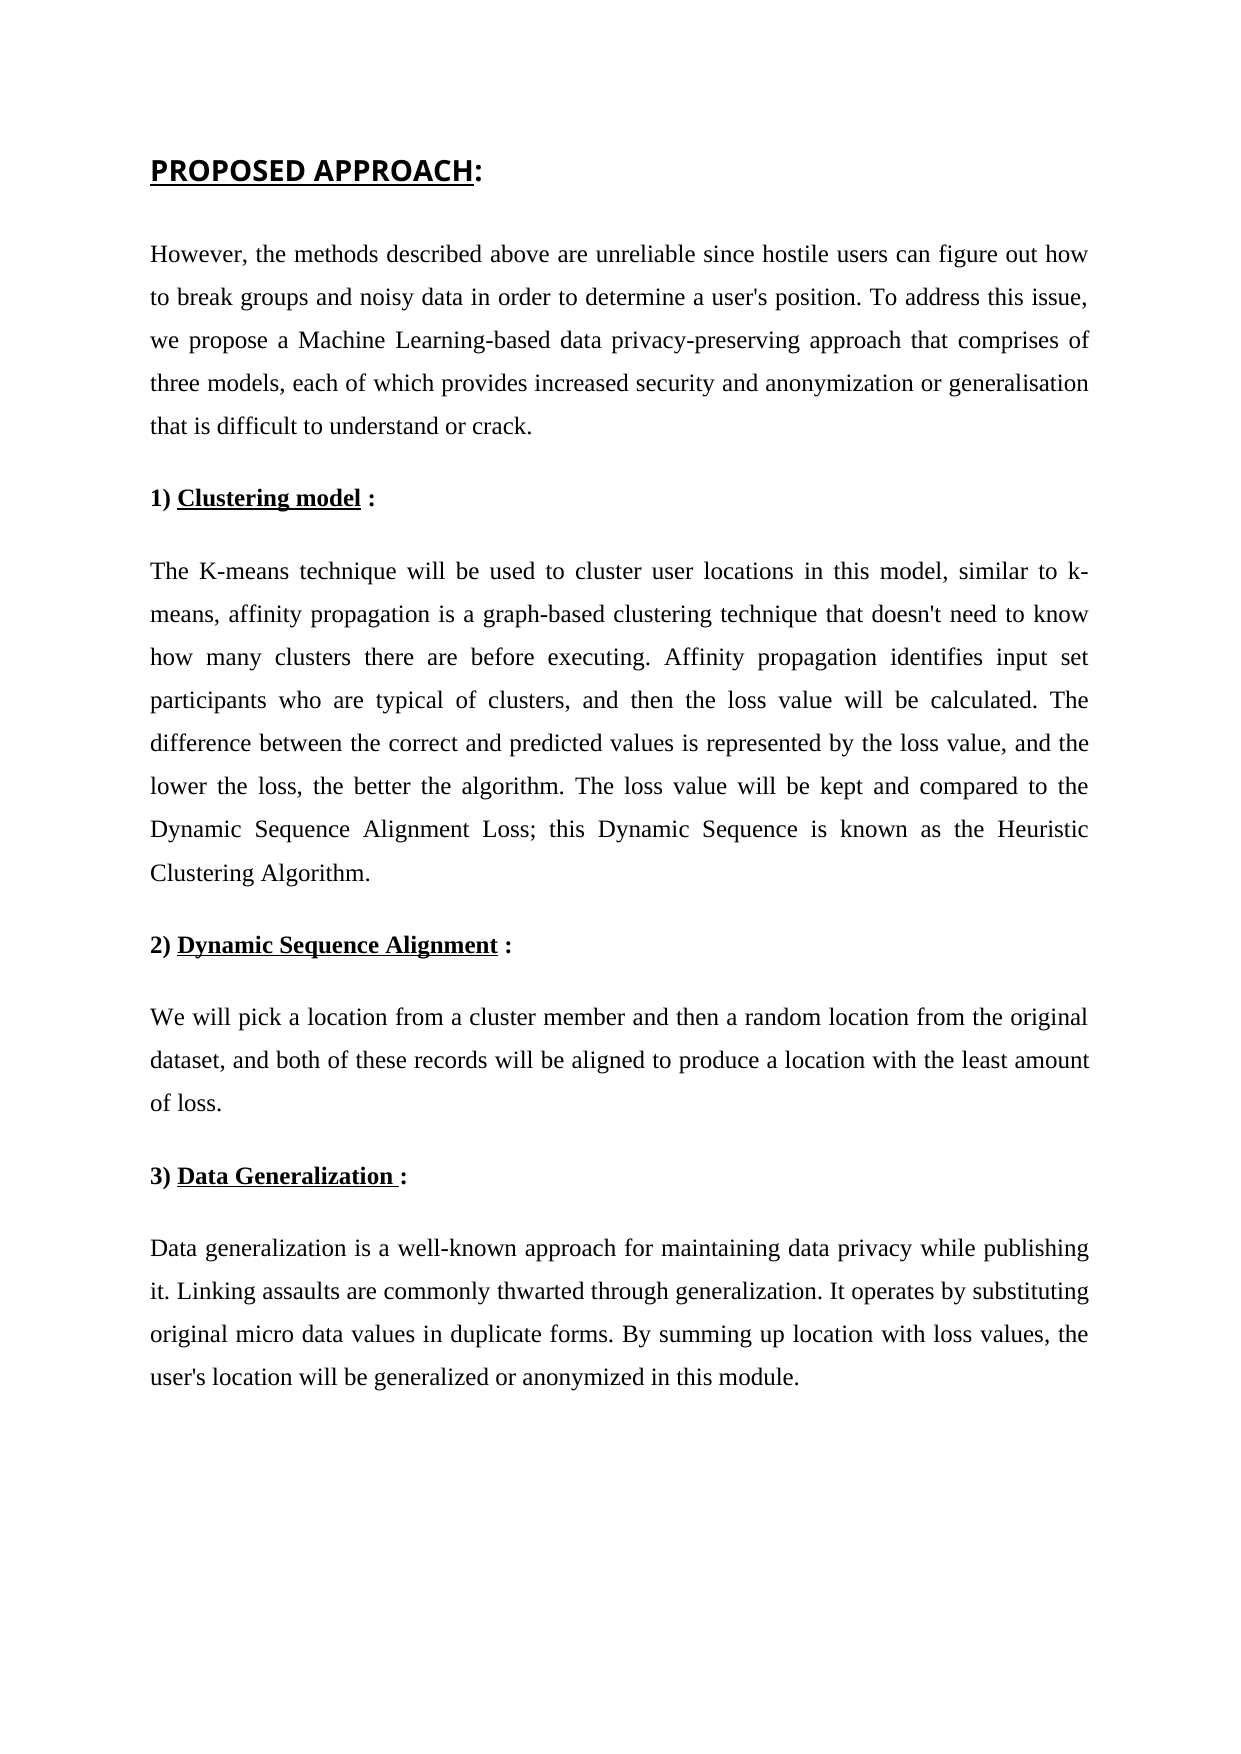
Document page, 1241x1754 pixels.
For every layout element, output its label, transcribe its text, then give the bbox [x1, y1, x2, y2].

text 2) Dynamic Sequence Alignment : [150, 930, 1090, 959]
text 1) Clustering model : [150, 483, 1090, 512]
text 3) Data Generalization : [150, 1161, 1090, 1189]
text The K-means technique will be used to cluster user locations in this model, similar to k-means, affinity propagation is a graph-based clustering technique that doesn't need to know how many clusters there are before executing. Affinity propagation identifies input set participants who are typical of clusters, and then the loss value will be calculated. The difference between the correct and predicted values is represented by the loss value, and the lower the loss, the better the algorithm. The loss value will be kept and compared to the Dynamic Sequence Alignment Loss; this Dynamic Sequence is known as the Heuristic Clustering Algorithm. [150, 556, 1090, 886]
text However, the methods described above are unreliable since hostile users can figure out how to break groups and noisy data in order to determine a user's position. To address this issue, we propose a Machine Learning-based data privacy-preserving approach that comprises of three models, each of which provides increased security and anonymization or generalisation that is difficult to understand or crack. [150, 239, 1090, 440]
text PROPOSED APPROACH: [150, 150, 1090, 190]
text Data generalization is a well-known approach for maintaining data privacy while publishing it. Linking assaults are commonly thwarted through generalization. It operates by substituting original micro data values in duplicate forms. By summing up location with loss values, the user's location will be generalized or anonymized in this module. [150, 1233, 1090, 1391]
text We will pick a location from a cluster member and then a random location from the original dataset, and both of these records will be aligned to produce a location with the least amount of loss. [150, 1002, 1090, 1117]
